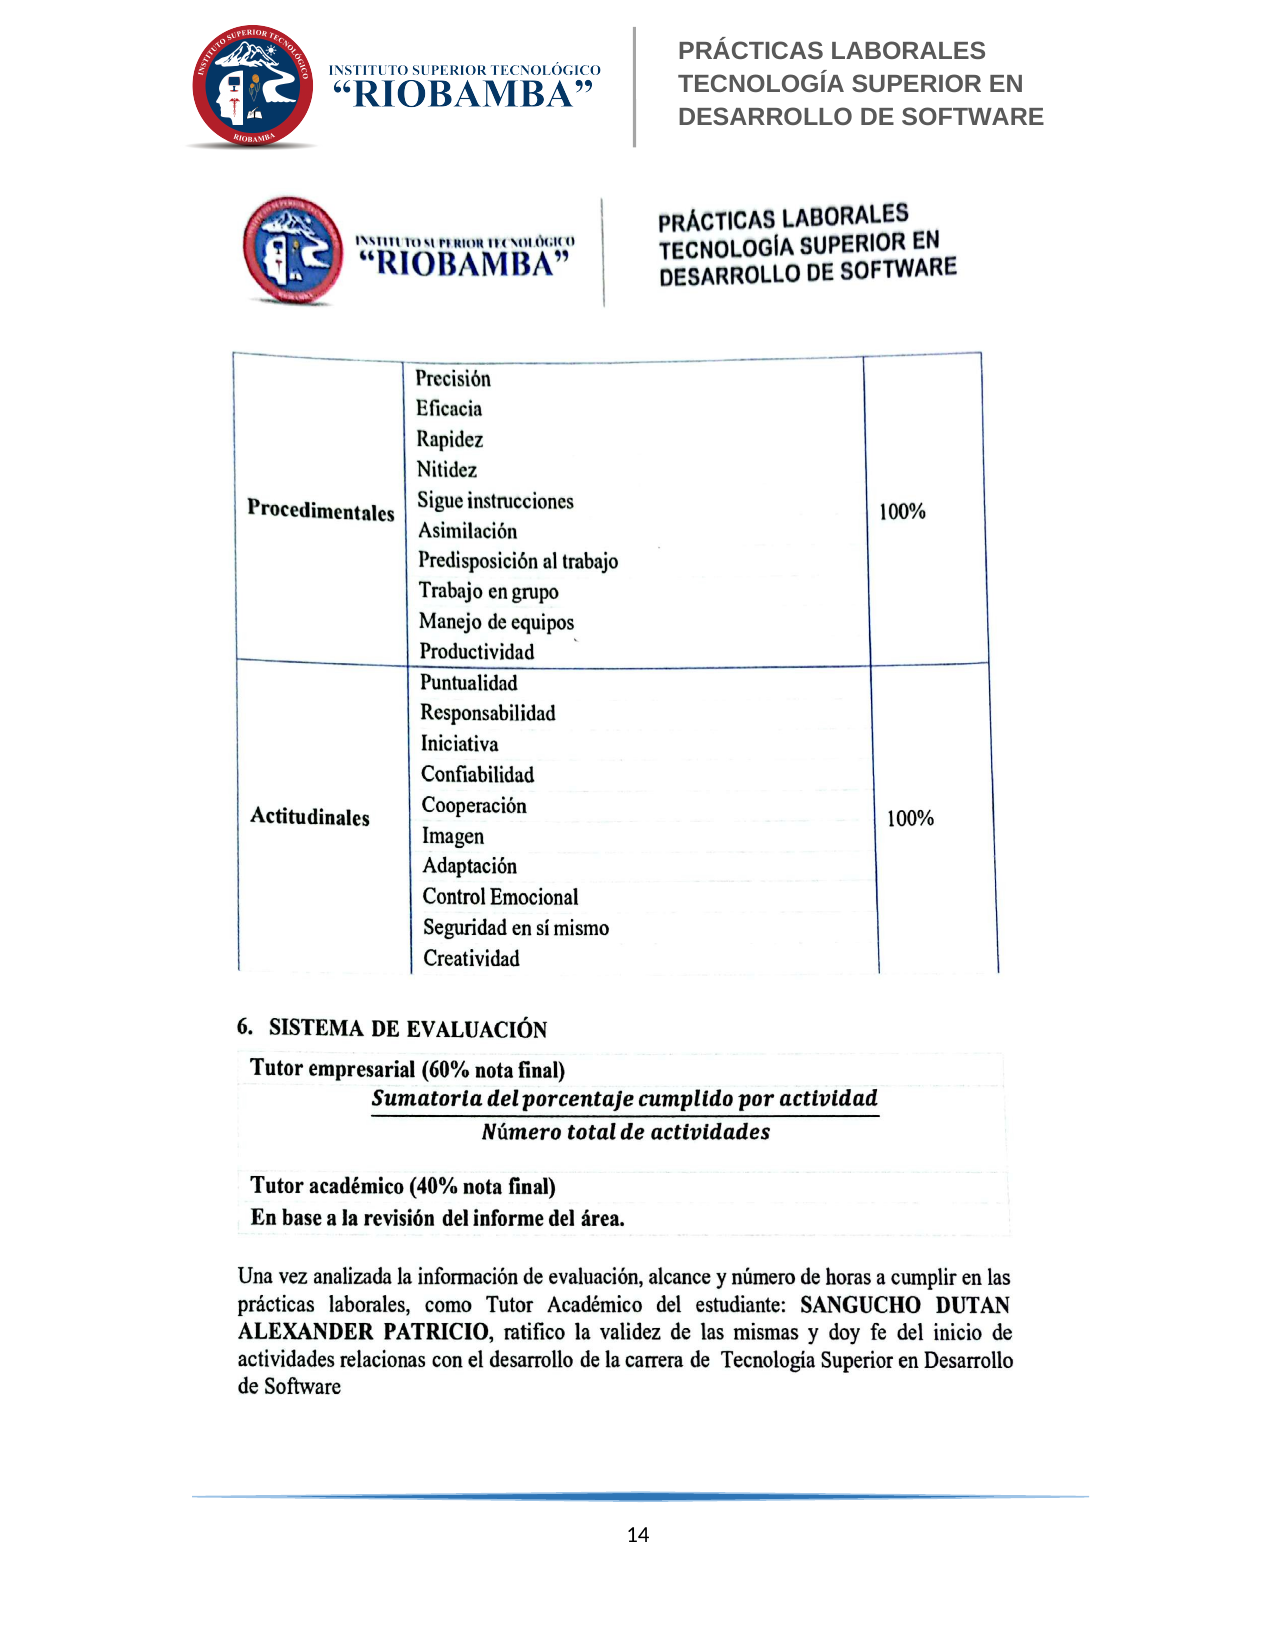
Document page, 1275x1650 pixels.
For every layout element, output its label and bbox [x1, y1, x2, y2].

picture [177, 21, 603, 155]
picture [176, 157, 1074, 1457]
